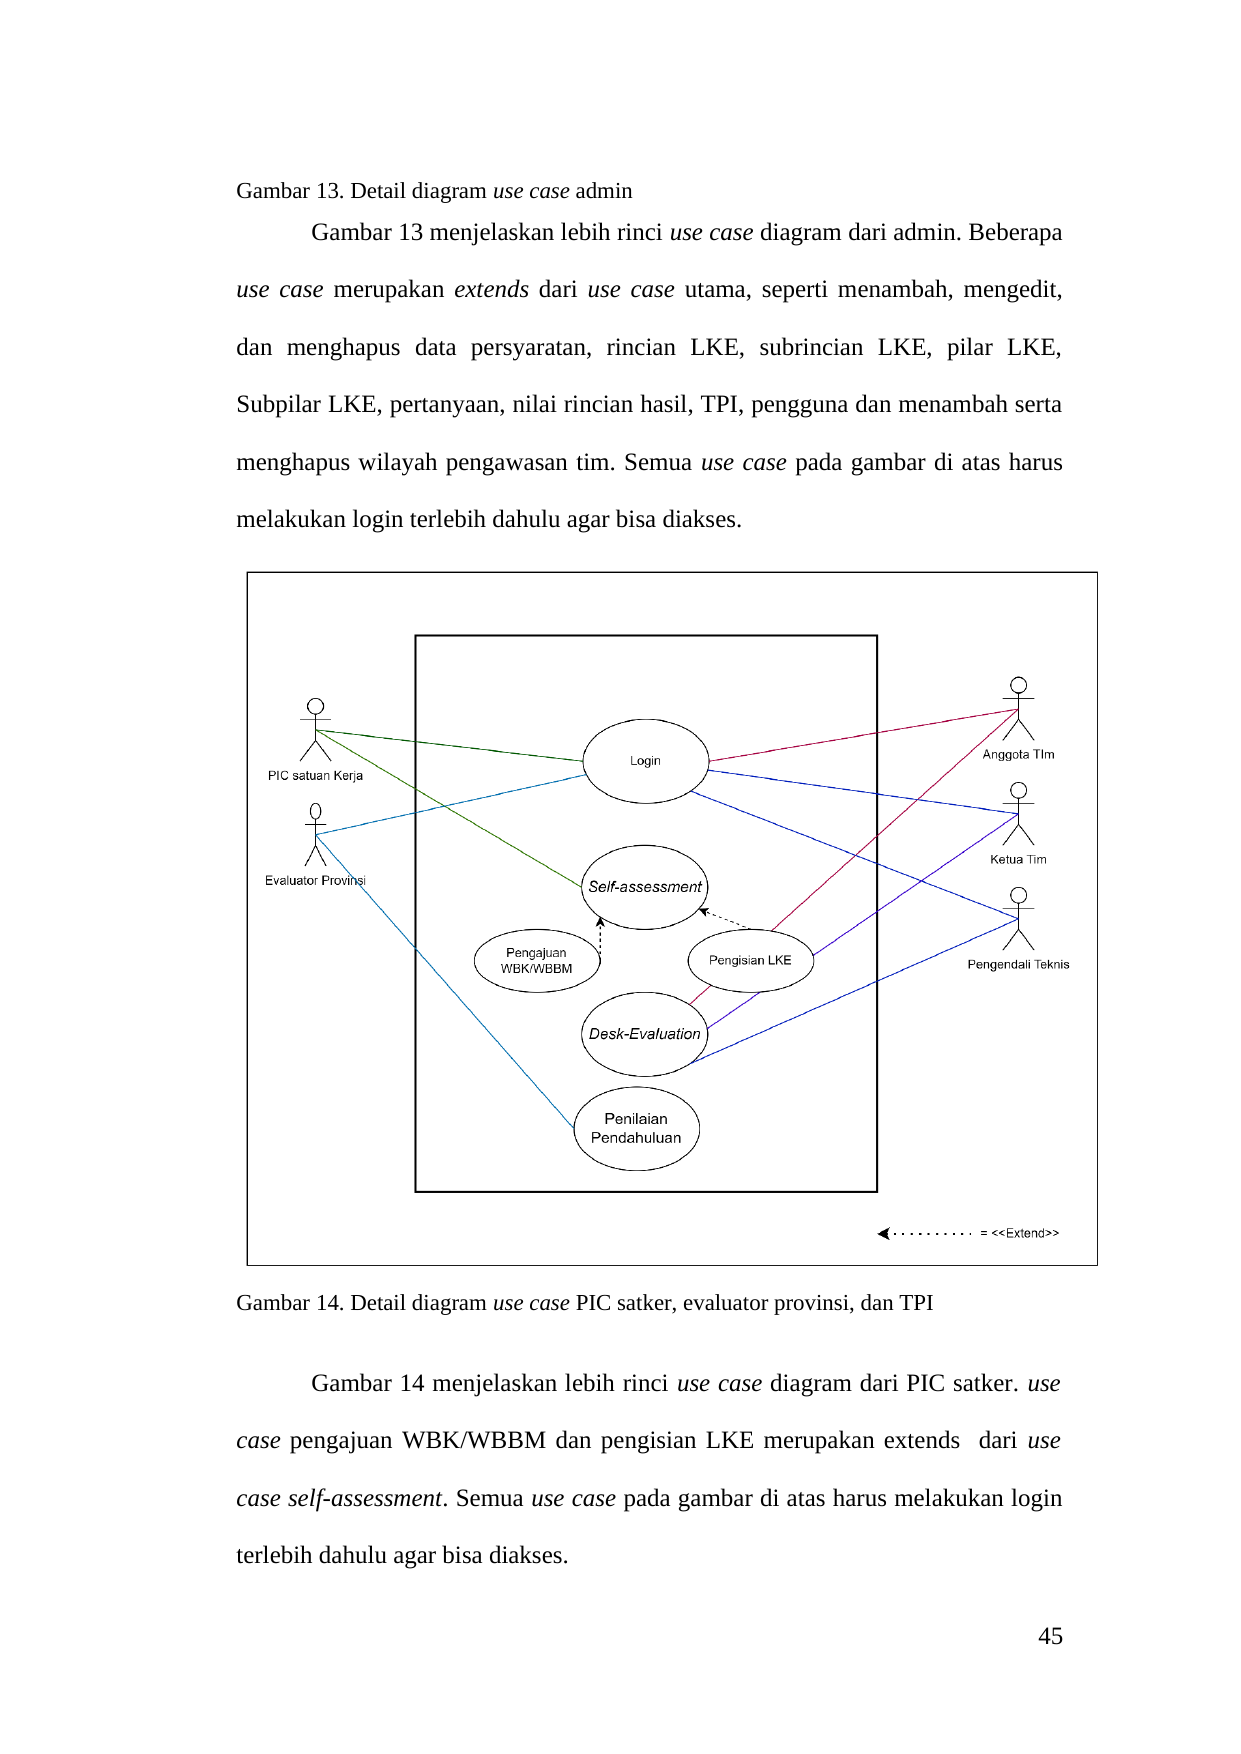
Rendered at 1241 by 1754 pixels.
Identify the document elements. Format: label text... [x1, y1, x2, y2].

text Gambar 13 menjelaskan lebih rinci use case diagram dari admin. Beberapa use case merupakan extends dari use case utama, seperti menambah, mengedit, dan menghapus data persyaratan, rincian LKE, subrincian LKE, pilar LKE, Subpilar LKE, pertanyaan, nilai rincian hasil, TPI, pengguna dan menambah serta menghapus wilayah pengawasan tim. Semua use case pada gambar di atas harus melakukan login terlebih dahulu agar bisa diakses. [236, 217, 1063, 533]
text Gambar 14 menjelaskan lebih rinci use case diagram dari PIC satker. use case pengajuan WBK/WBBM dan pengisian LKE merupakan extends dari use case self-assessment. Semua use case pada gambar di atas harus melakukan login terlebih dahulu agar bisa diakses. [236, 1368, 1063, 1569]
picture [236, 561, 1108, 1276]
text Gambar 14. Detail diagram use case PIC satker, evaluator provinsi, dan TPI [236, 1289, 1063, 1315]
text Gambar 13. Detail diagram use case admin [236, 177, 1063, 203]
